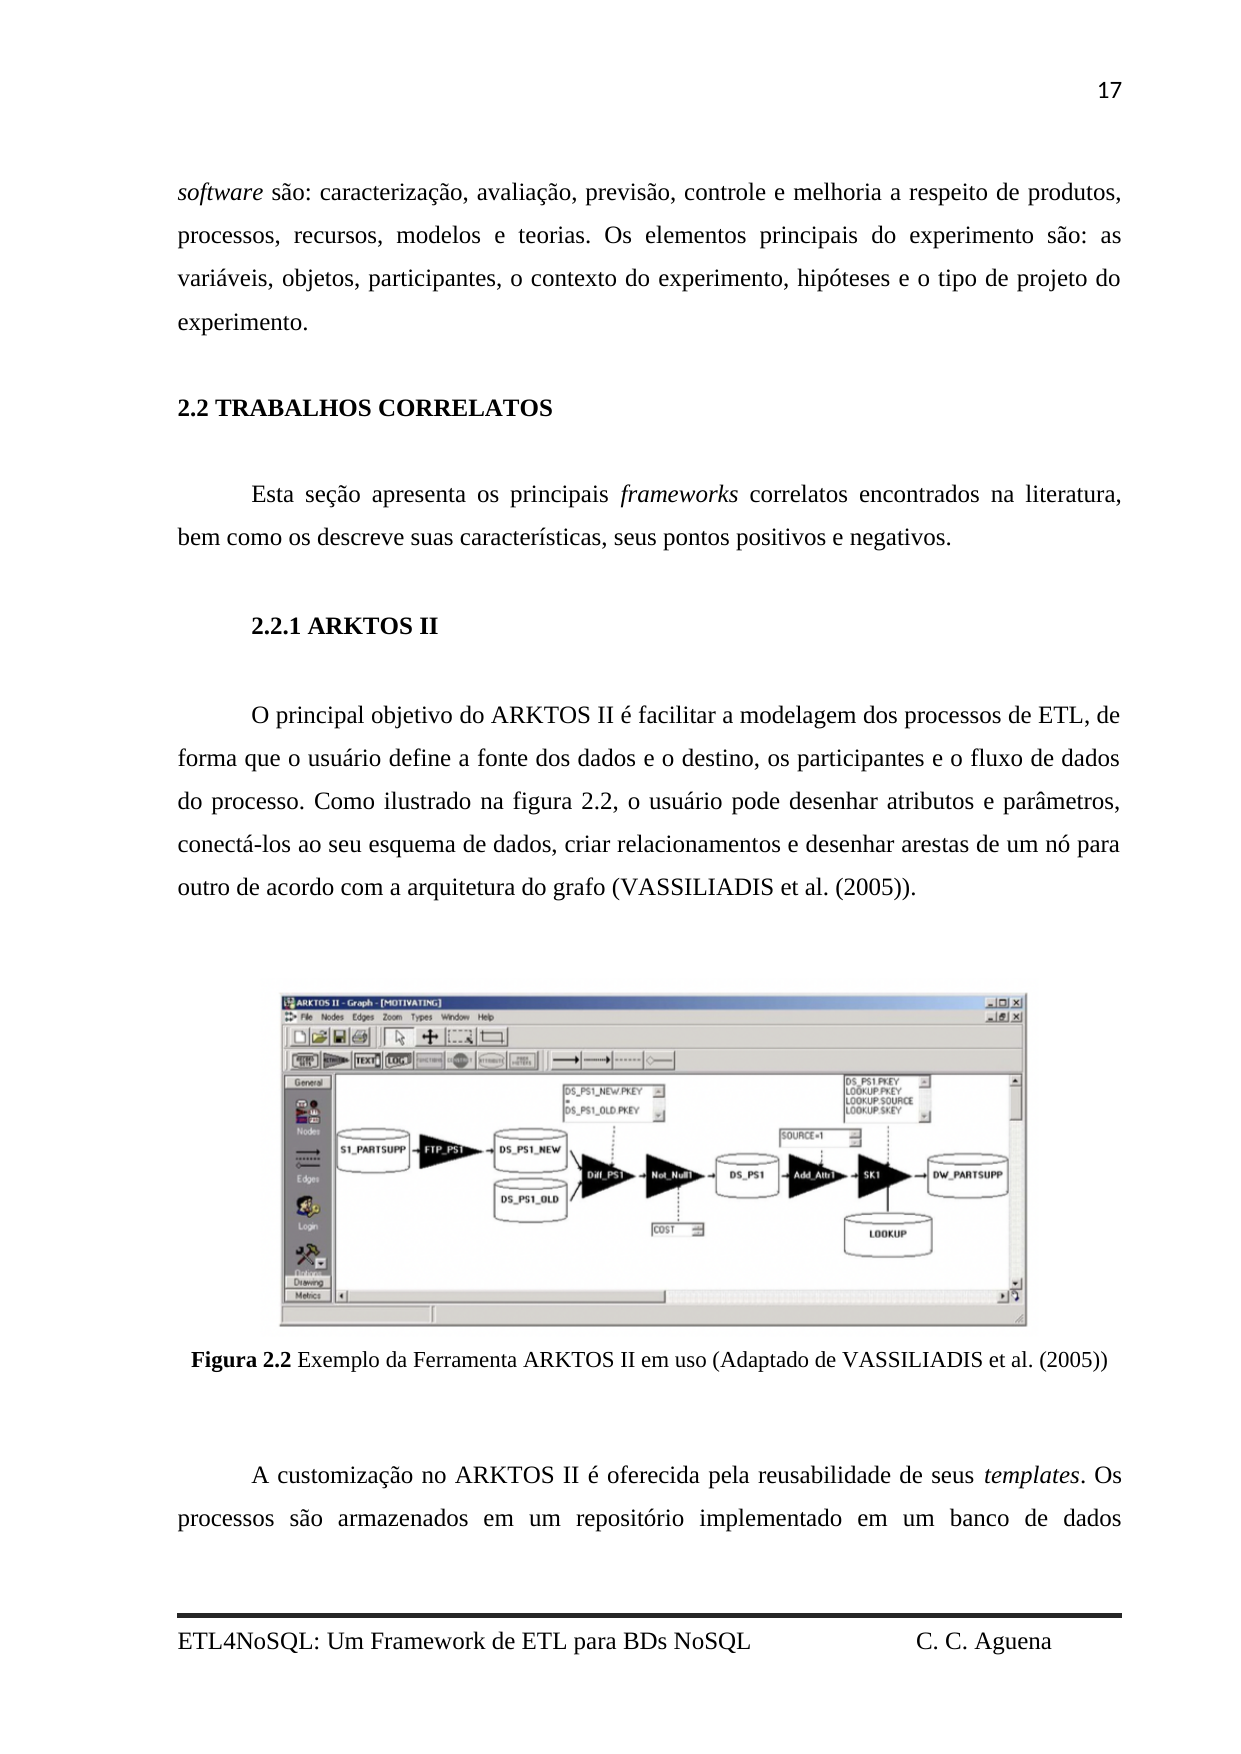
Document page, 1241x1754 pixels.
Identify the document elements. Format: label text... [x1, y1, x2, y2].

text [177, 177, 1122, 335]
text O principal objetivo do ARKTOS II é facilitar a modelagem dos processos de ETL, de forma que o usuário define a fonte dos dados e o destino, os participantes e o fluxo de dados do processo. Como ilustrado na figura 2.2, o usuário pode desenhar atributos e parâmetros, conectá-los ao seu esquema de dados, criar relacionamentos e desenhar arestas de um nó para outro de acordo com a arquitetura do grafo (VASSILIADIS et al. (2005)). [177, 700, 1122, 901]
text 2.2 TRABALHOS CORRELATOS [177, 393, 1122, 422]
picture [260, 978, 1039, 1337]
text Esta seção apresenta os principais frameworks correlatos encontrados na literatura, bem como os descreve suas características, seus pontos positivos e negativos. [177, 479, 1122, 551]
text 2.2.1 ARKTOS II [177, 611, 1122, 640]
text Figura 2.2 Exemplo da Ferramenta ARKTOS II em uso (Adaptado de VASSILIADIS et al. (2005)) [177, 1337, 1122, 1372]
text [177, 1460, 1122, 1532]
